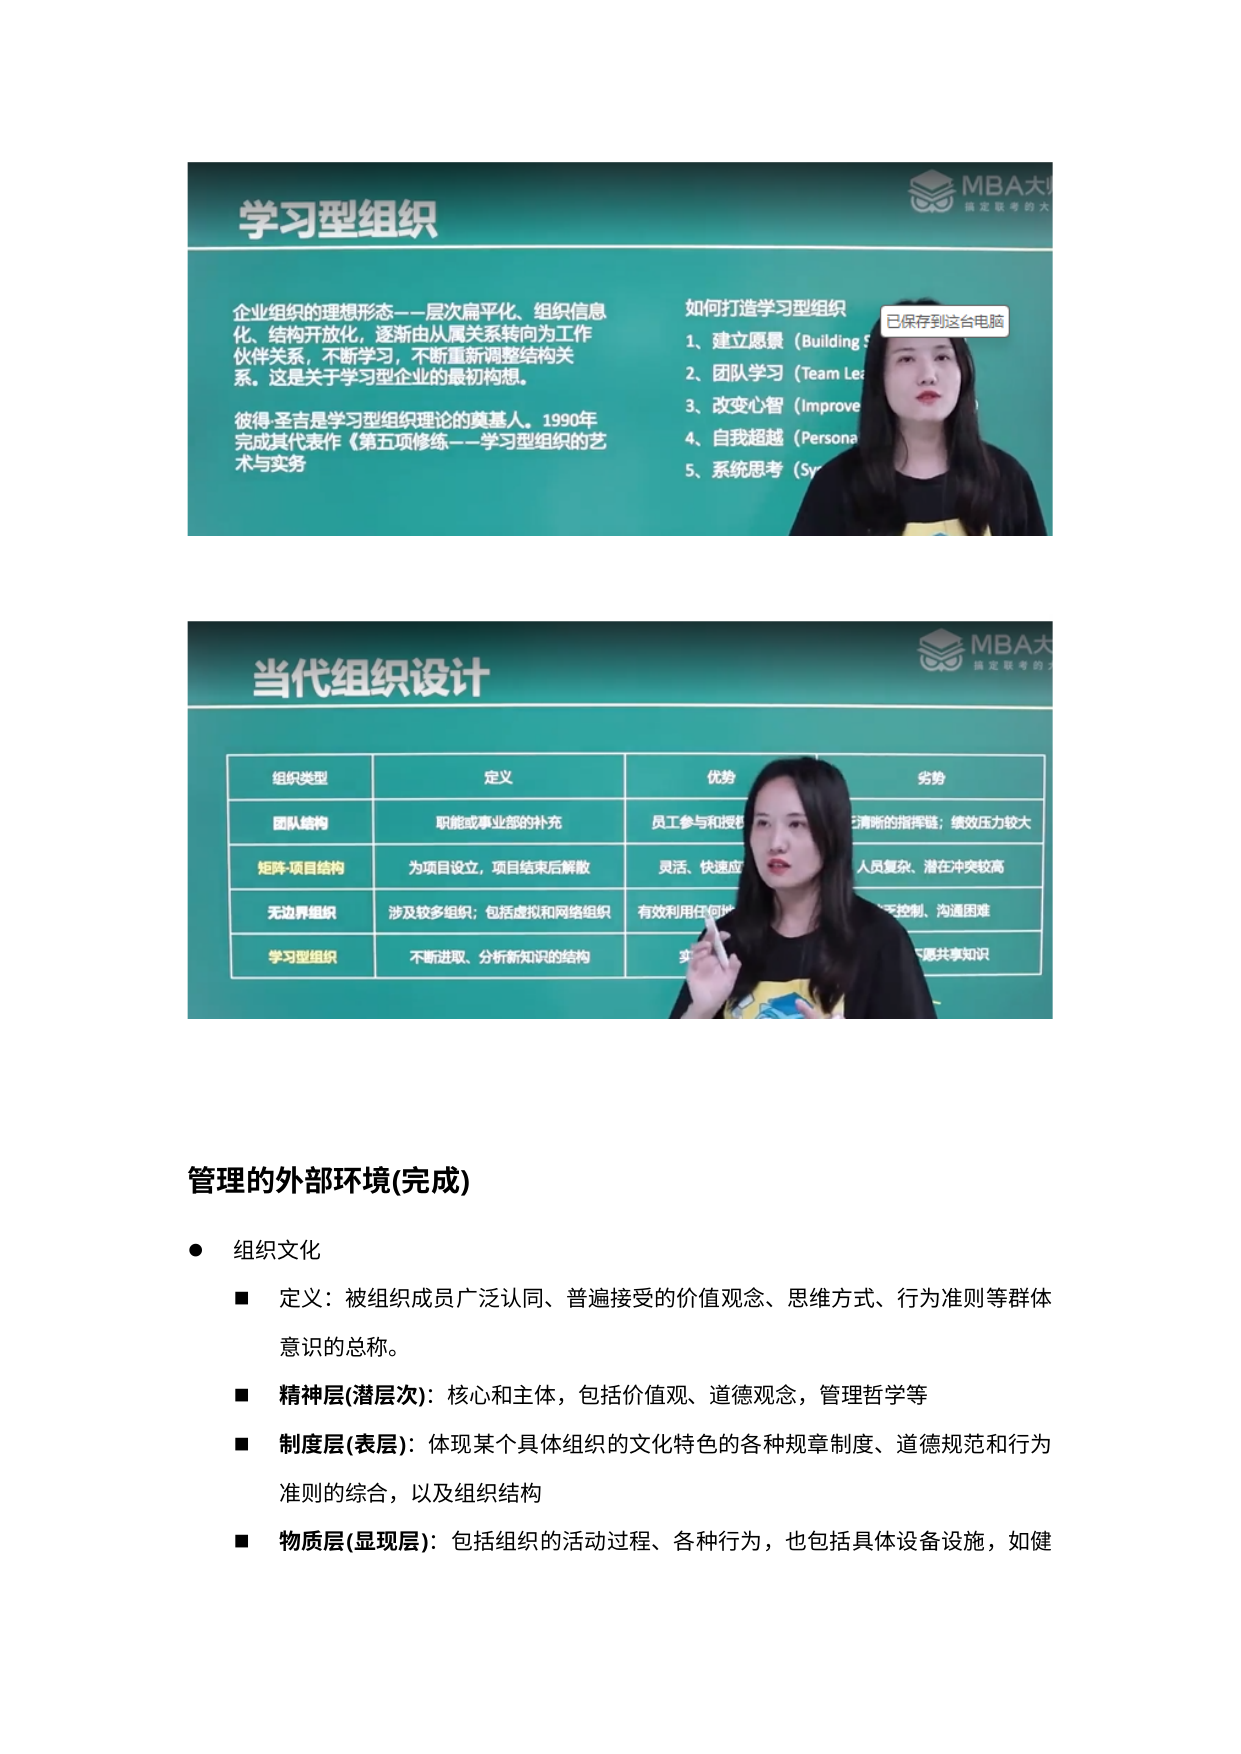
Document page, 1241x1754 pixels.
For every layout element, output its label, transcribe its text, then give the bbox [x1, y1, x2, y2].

picture [187, 162, 1053, 536]
list 精神层(潜层次)：核心和主体，包括价值观、道德观念，管理哲学等 [233, 1378, 1053, 1411]
picture [187, 614, 1053, 1019]
list 组织文化 [187, 1233, 1053, 1265]
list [233, 1523, 1053, 1556]
subtitle 管理的外部环境(完成) [187, 1146, 1053, 1211]
list 制度层(表层)：体现某个具体组织的文化特色的各种规章制度、道德规范和行为准则的综合，以及组织结构 [233, 1426, 1053, 1508]
list 定义：被组织成员广泛认同、普遍接受的价值观念、思维方式、行为准则等群体意识的总称。 [233, 1281, 1053, 1362]
